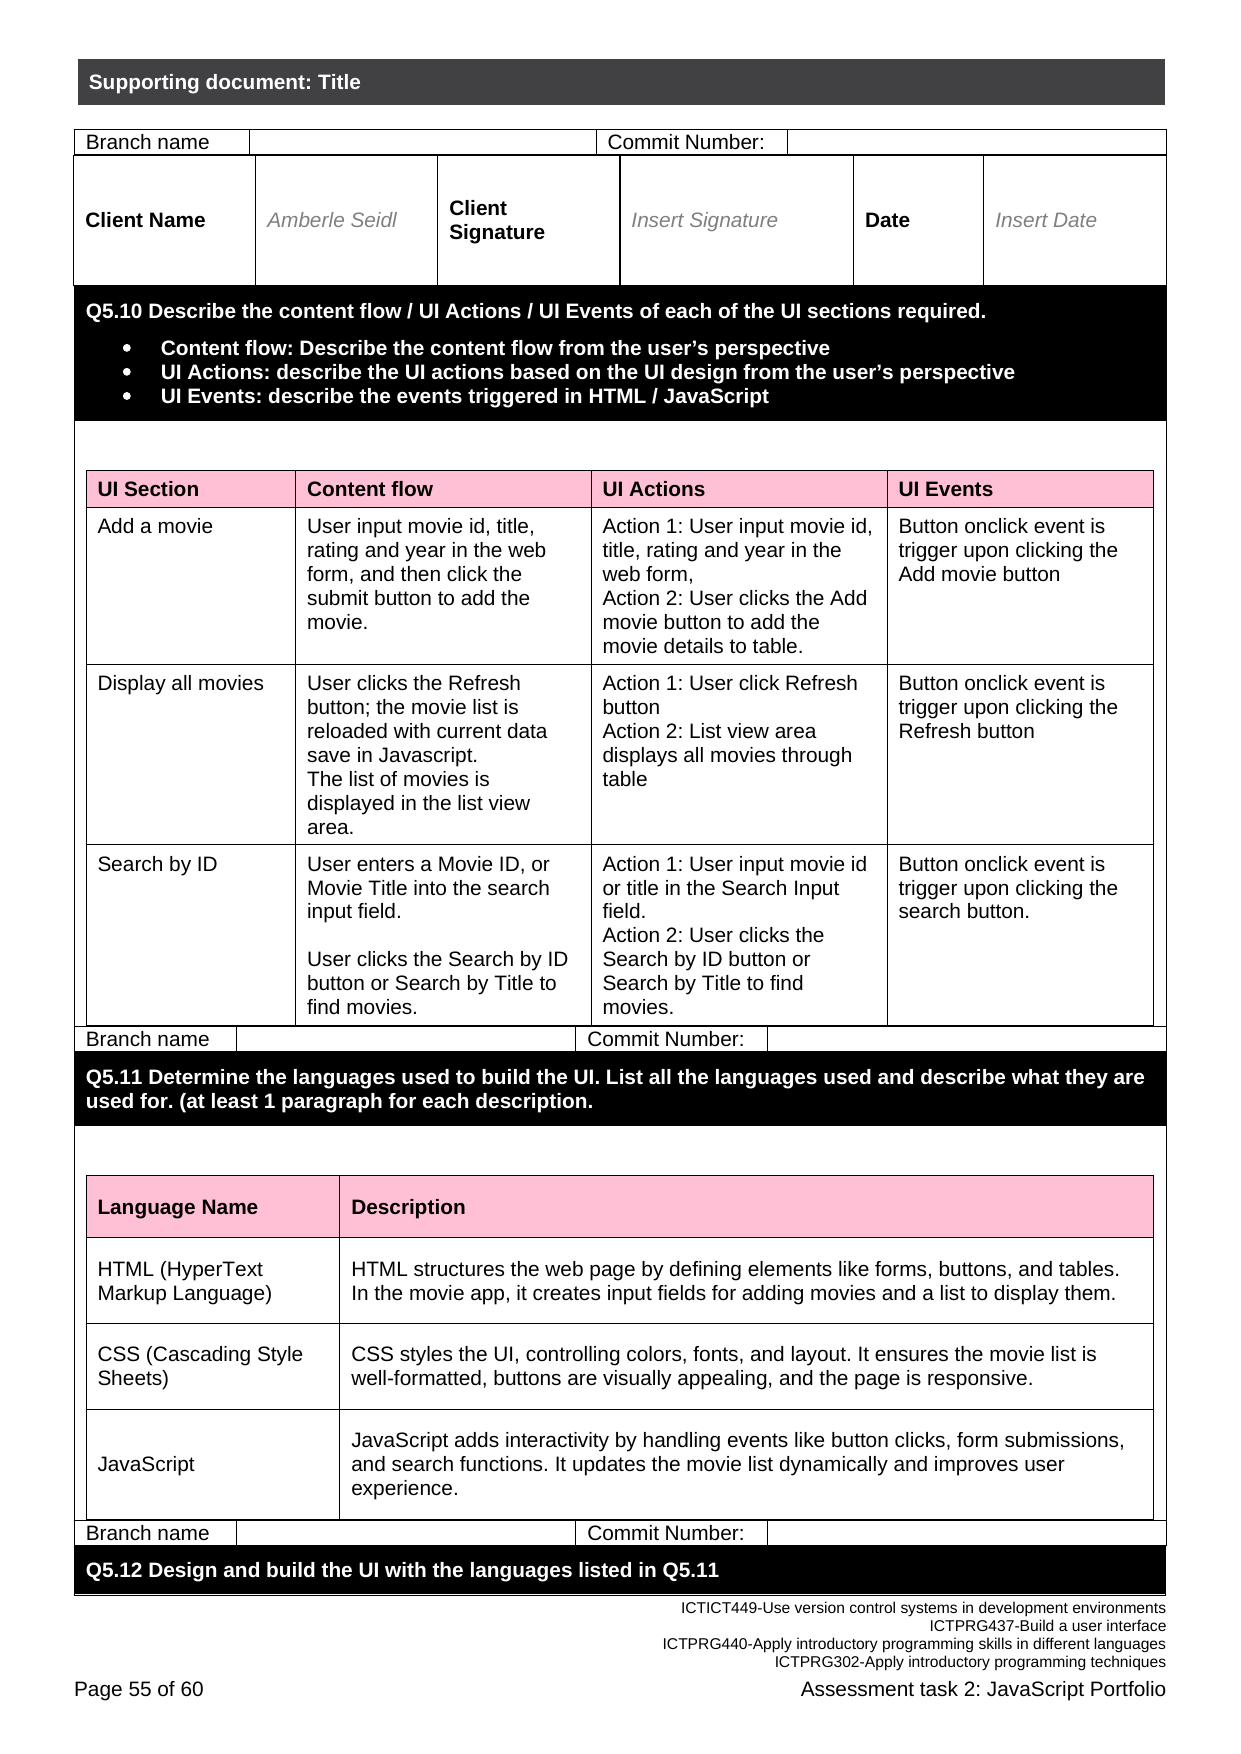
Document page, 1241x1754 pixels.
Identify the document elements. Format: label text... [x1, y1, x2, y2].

table_cell Branch name [75, 130, 249, 154]
table_header Client Name [74, 156, 255, 284]
table_cell [768, 1521, 1166, 1544]
table_header Amberle Seidl [256, 156, 437, 284]
table_cell Commit Number: [576, 1027, 767, 1051]
table_cell Commit Number: [576, 1521, 767, 1544]
table_cell [788, 130, 1166, 154]
table_header Q5.10 Describe the content flow / UI Actions / UI Events of each of the UI sections required. Content flow: Describe the content flow from the user’s perspective UI Actions: describe the UI actions based on the UI design from the user’s perspective UI Events: describe the events triggered in HTML / JavaScript [75, 287, 1166, 420]
table_cell Commit Number: [597, 130, 787, 154]
table_header Date [854, 156, 983, 284]
table_cell [768, 1027, 1166, 1051]
table_cell [237, 1027, 575, 1051]
table_cell Branch name [75, 1027, 236, 1051]
table_cell [75, 1126, 1166, 1519]
table_header Insert Signature [621, 156, 853, 284]
table_cell Q5.11 Determine the languages used to build the UI. List all the languages used and describe what they are used for. (at least 1 paragraph for each description. [75, 1052, 1166, 1125]
table_cell [75, 421, 1166, 1026]
table_cell [250, 130, 596, 154]
table_header Client Signature [438, 156, 619, 284]
table_header Insert Date [984, 156, 1166, 284]
table_cell Branch name [75, 1521, 236, 1544]
table_cell [237, 1521, 575, 1544]
table_cell Q5.12 Design and build the UI with the languages listed in Q5.11 [75, 1546, 1165, 1594]
